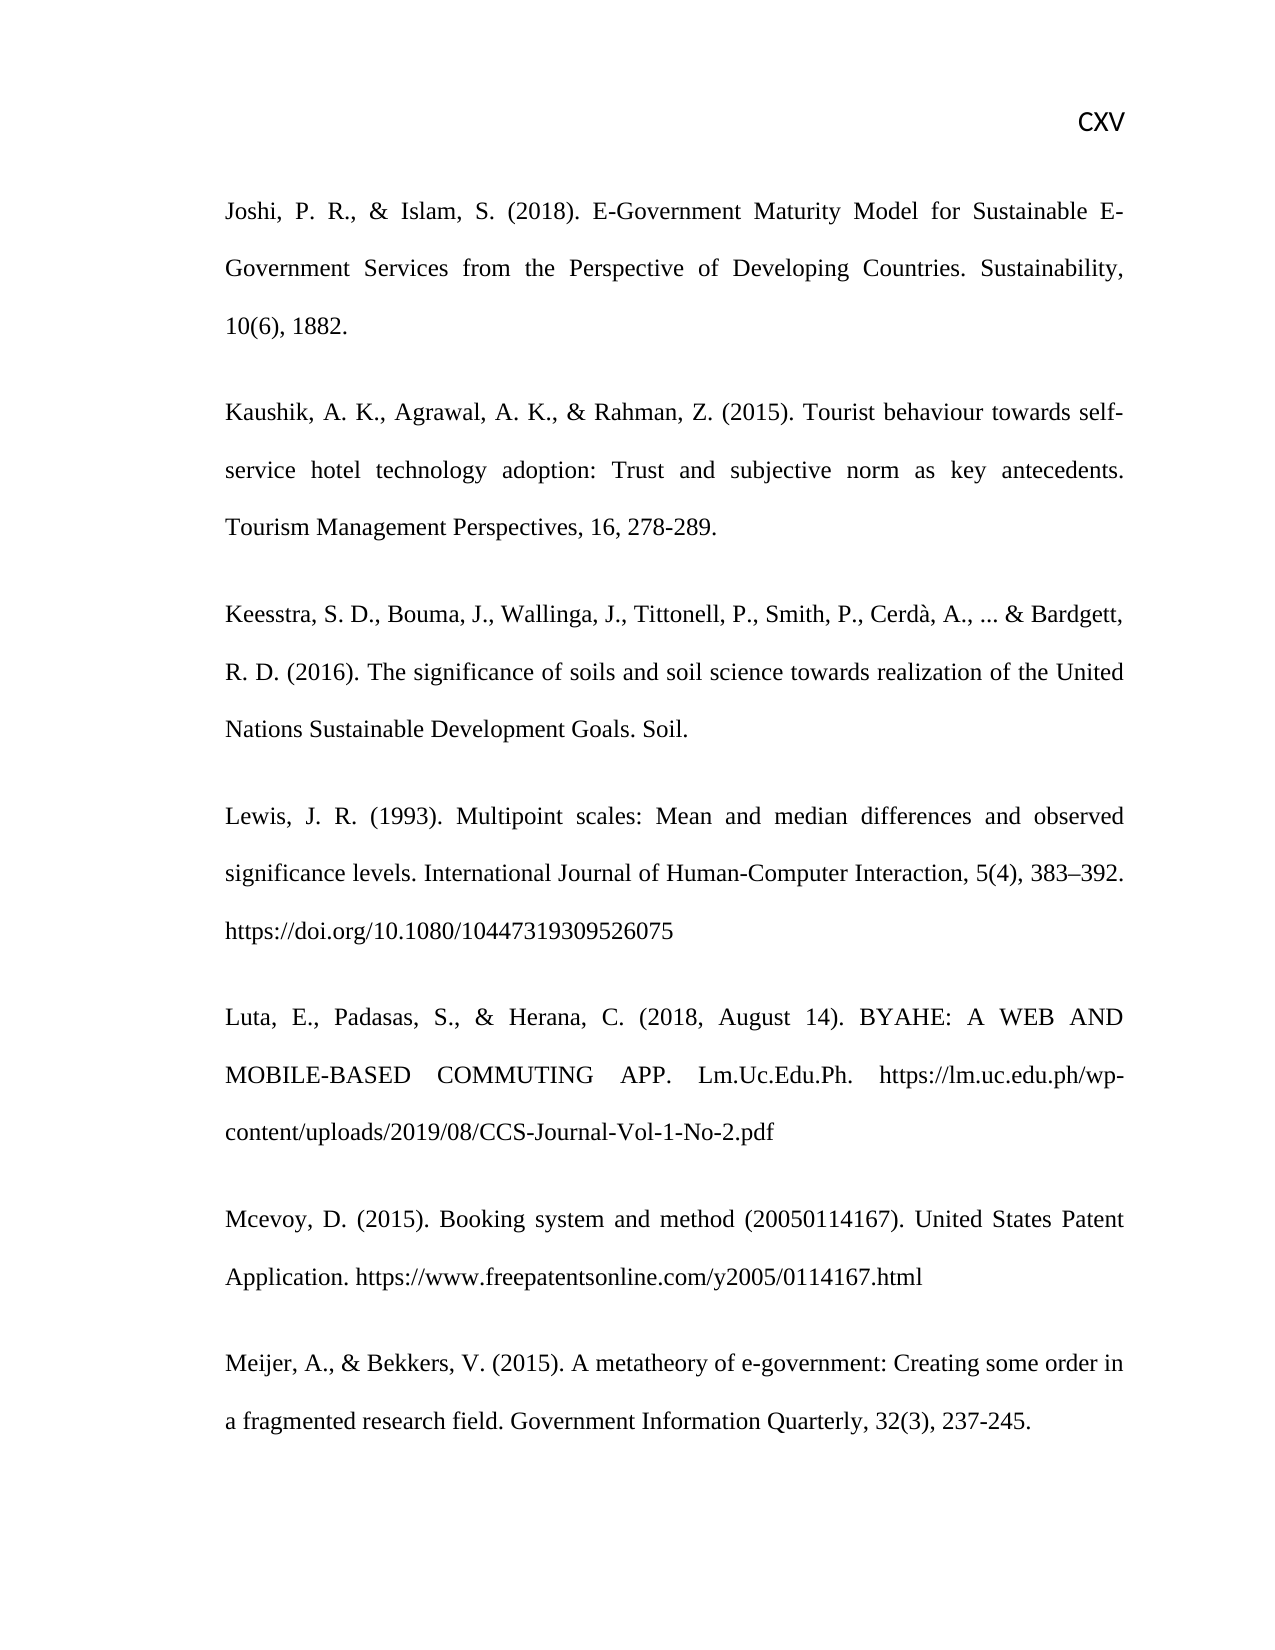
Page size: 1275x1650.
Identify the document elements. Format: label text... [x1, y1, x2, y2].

text Joshi, P. R., & Islam, S. (2018). E-Government Maturity Model for Sustainable E-Government Services from the Perspective of Developing Countries. Sustainability, 10(6), 1882. [225, 196, 1125, 339]
text Meijer, A., & Bekkers, V. (2015). A metatheory of e-government: Creating some order in a fragmented research field. Government Information Quarterly, 32(3), 237-245. [225, 1348, 1125, 1434]
text Keesstra, S. D., Bouma, J., Wallinga, J., Tittonell, P., Smith, P., Cerdà, A., ... & Bardgett, R. D. (2016). The significance of soils and soil science towards realization of the United Nations Sustainable Development Goals. Soil. [225, 599, 1125, 743]
text Mcevoy, D. (2015). Booking system and method (20050114167). United States Patent Application. https://www.freepatentsonline.com/y2005/0114167.html [225, 1204, 1125, 1290]
text Kaushik, A. K., Agrawal, A. K., & Rahman, Z. (2015). Tourist behaviour towards self-service hotel technology adoption: Trust and subjective norm as key antecedents. Tourism Management Perspectives, 16, 278-289. [225, 397, 1125, 541]
text Luta, E., Padasas, S., & Herana, C. (2018, August 14). BYAHE: A WEB AND MOBILE-BASED COMMUTING APP. Lm.Uc.Edu.Ph. https://lm.uc.edu.ph/wp-content/uploads/2019/08/CCS-Journal-Vol-1-No-2.pdf [225, 1002, 1125, 1146]
text Lewis, J. R. (1993). Multipoint scales: Mean and median differences and observed significance levels. International Journal of Human-Computer Interaction, 5(4), 383–392. https://doi.org/10.1080/10447319309526075 [225, 801, 1125, 944]
